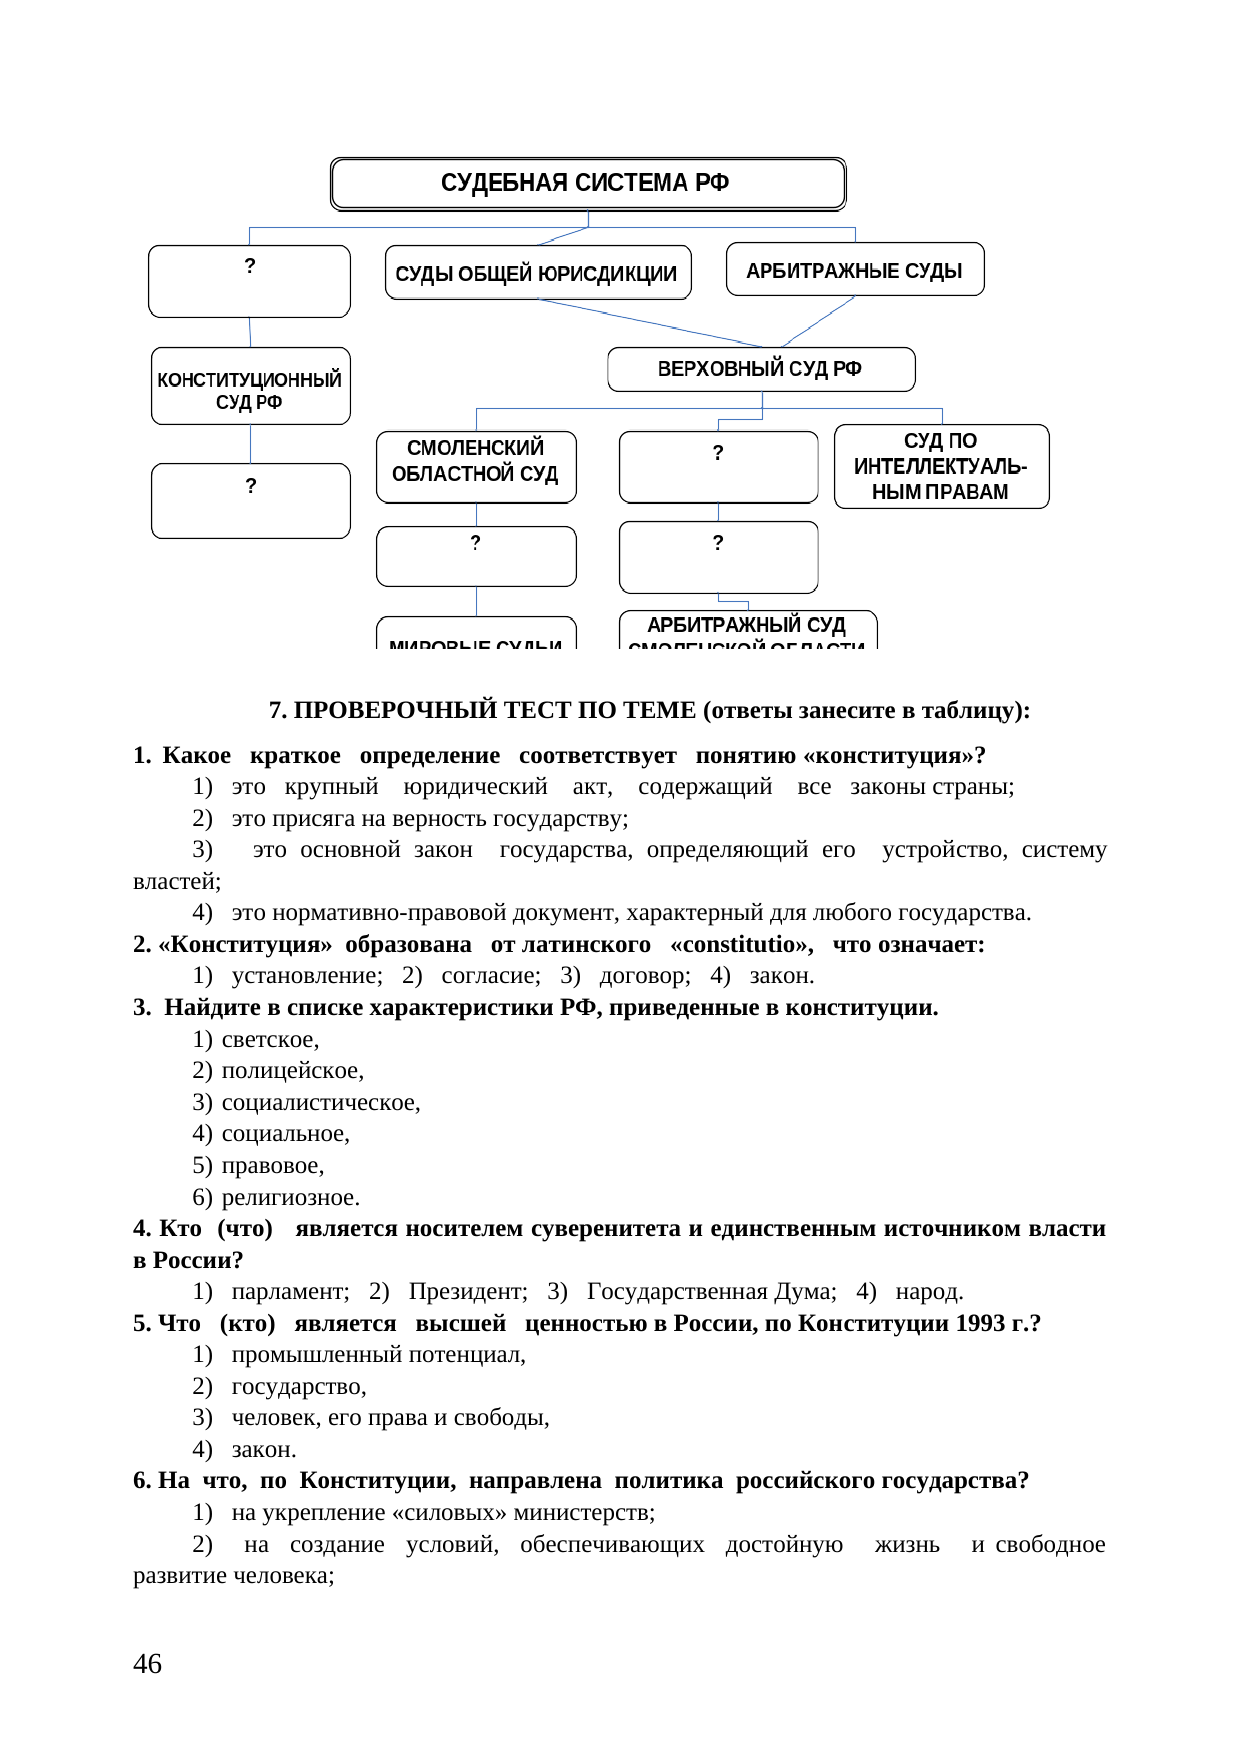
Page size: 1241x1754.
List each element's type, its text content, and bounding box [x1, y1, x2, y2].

list Какое краткое определение соответствует понятию «конституция»? [133, 740, 1107, 768]
text 2. «Конституция» образована от латинского «constitutio», что означает: [133, 929, 1107, 958]
text 4. Кто (что) является носителем суверенитета и единственным источником власти в России? [133, 1213, 1107, 1273]
list социальное, [133, 1118, 1107, 1147]
text 5. Что (кто) является высшей ценностью в России, по Конституции .? [133, 1308, 1107, 1337]
text 1) парламент; 2) Президент; 3) Государственная Дума; 4) народ. [133, 1276, 1107, 1305]
text 4) это нормативно-правовой документ, характерный для любого государства. [133, 897, 1107, 926]
list социалистическое, [133, 1087, 1107, 1116]
list полицейское, [133, 1055, 1107, 1084]
text 6. На что, по Конституции, направлена политика российского государства? [133, 1466, 1107, 1494]
text 3. Найдите в списке характеристики РФ, приведенные в конституции. [133, 992, 1107, 1021]
text 1) установление; 2) согласие; 3) договор; 4) закон. [133, 961, 1107, 989]
text 2) на создание условий, обеспечивающих достойную жизнь и свободное развитие человека; [133, 1529, 1107, 1589]
text 1) это крупный юридический акт, содержащий все законы страны; [133, 771, 1107, 800]
list светское, [133, 1024, 1107, 1052]
text 1) промышленный потенциал, [133, 1339, 1107, 1368]
text 4) закон. [133, 1434, 1107, 1463]
text 2) государство, [133, 1371, 1107, 1400]
text 3) это основной закон государства, определяющий его устройство, систему властей; [133, 834, 1107, 895]
list правовое, [133, 1150, 1107, 1179]
text 3) человек, его права и свободы, [133, 1402, 1107, 1431]
text 7. Проверочный тест по теме (ответы занесите в таблицу): [133, 696, 1107, 724]
text 1) на укрепление «силовых» министерств; [133, 1497, 1107, 1526]
text 2) это присяга на верность государству; [133, 803, 1107, 832]
list религиозное. [133, 1182, 1107, 1210]
